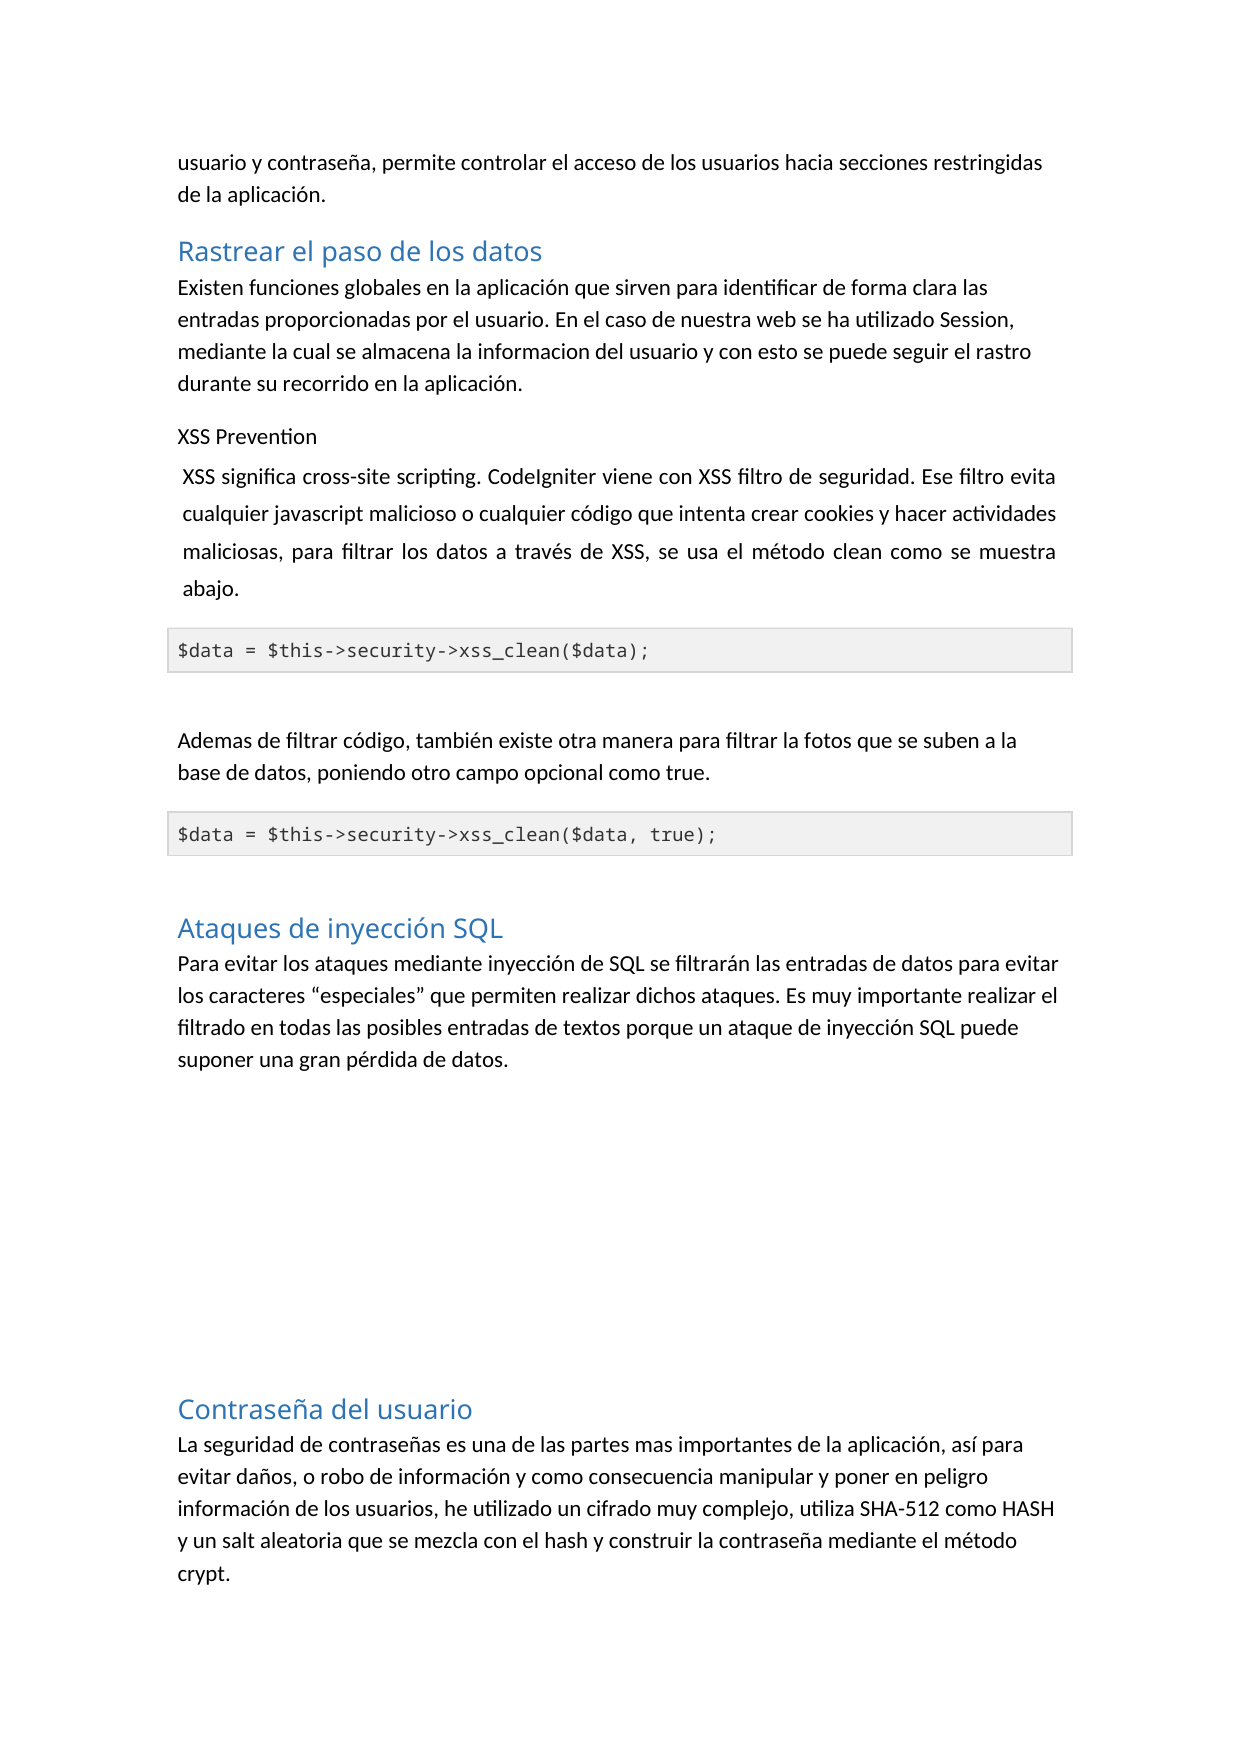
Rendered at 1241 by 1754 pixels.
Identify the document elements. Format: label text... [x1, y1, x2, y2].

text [177, 148, 1063, 208]
text $data = $this->security->xss_clean($data, true); [169, 813, 1071, 855]
text Para evitar los ataques mediante inyección de SQL se filtrarán las entradas de datos para evitar los caracteres “especiales” que permiten realizar dichos ataques. Es muy importante realizar el filtrado en todas las posibles entradas de textos porque un ataque de inyección SQL puede suponer una gran pérdida de datos. [177, 949, 1063, 1074]
subtitle XSS Prevention [177, 422, 1063, 450]
subtitle Contraseña del usuario [177, 1390, 1063, 1427]
text La seguridad de contraseñas es una de las partes mas importantes de la aplicación, así para evitar daños, o robo de información y como consecuencia manipular y poner en peligro información de los usuarios, he utilizado un cifrado muy complejo, utiliza SHA-512 como HASH y un salt aleatoria que se mezcla con el hash y construir la contraseña mediante el método crypt. [177, 1430, 1063, 1587]
subtitle Ataques de inyección SQL [177, 909, 1063, 946]
subtitle Rastrear el paso de los datos [177, 233, 1063, 270]
text Ademas de filtrar código, también existe otra manera para filtrar la fotos que se suben a la base de datos, poniendo otro campo opcional como true. [177, 726, 1063, 786]
text XSS significa cross-site scripting. CodeIgniter viene con XSS filtro de seguridad. Ese filtro evita cualquier javascript malicioso o cualquier código que intenta crear cookies y hacer actividades maliciosas, para filtrar los datos a través de XSS, se usa el método clean como se muestra abajo. [182, 452, 1058, 602]
text Existen funciones globales en la aplicación que sirven para identificar de forma clara las entradas proporcionadas por el usuario. En el caso de nuestra web se ha utilizado Session, mediante la cual se almacena la informacion del usuario y con esto se puede seguir el rastro durante su recorrido en la aplicación. [177, 273, 1063, 397]
text $data = $this->security->xss_clean($data); [169, 629, 1071, 671]
